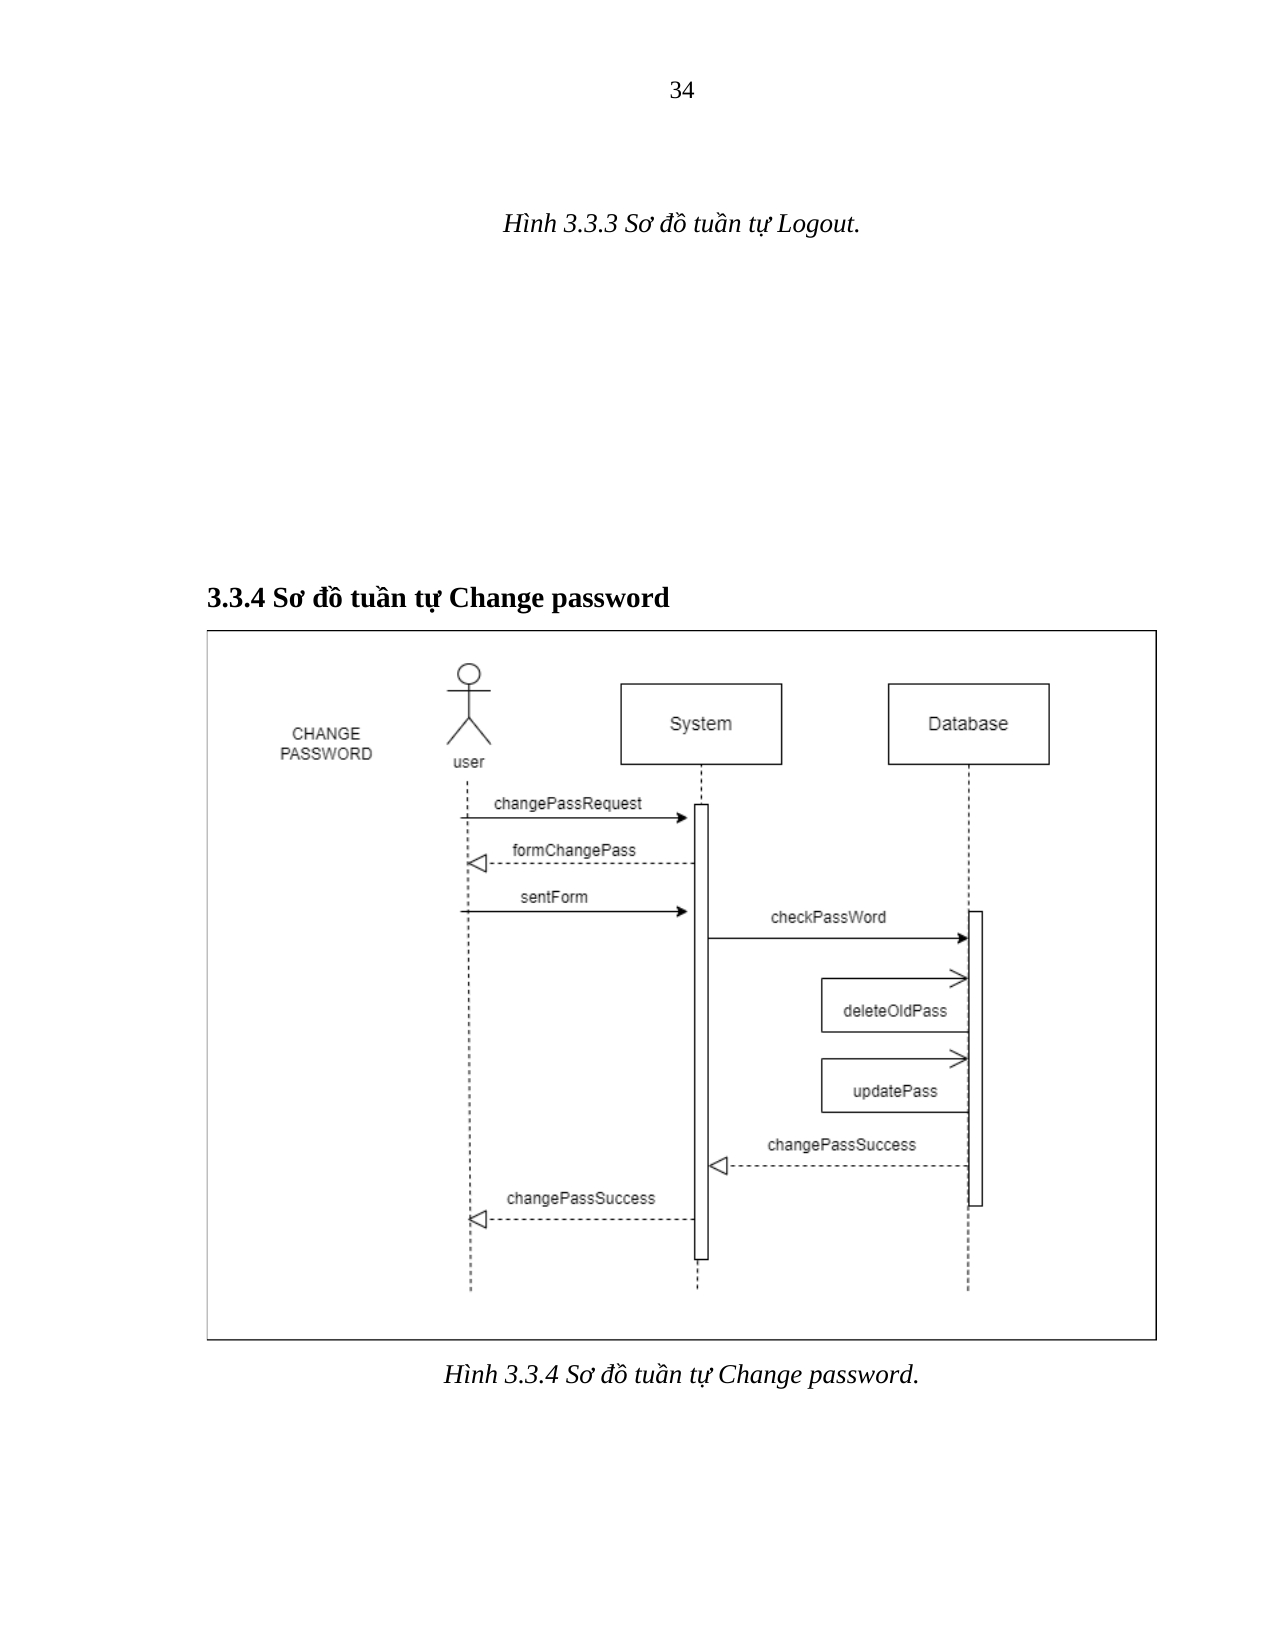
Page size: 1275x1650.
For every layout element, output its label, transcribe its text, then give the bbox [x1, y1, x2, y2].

text 3.3.4 Sơ đồ tuần tự Change password [207, 580, 1157, 614]
picture [206, 630, 1157, 1342]
text Hình 3.3.4 Sơ đồ tuần tự Change password. [207, 1358, 1157, 1389]
text Hình 3.3.3 Sơ đồ tuần tự Logout. [207, 207, 1157, 238]
